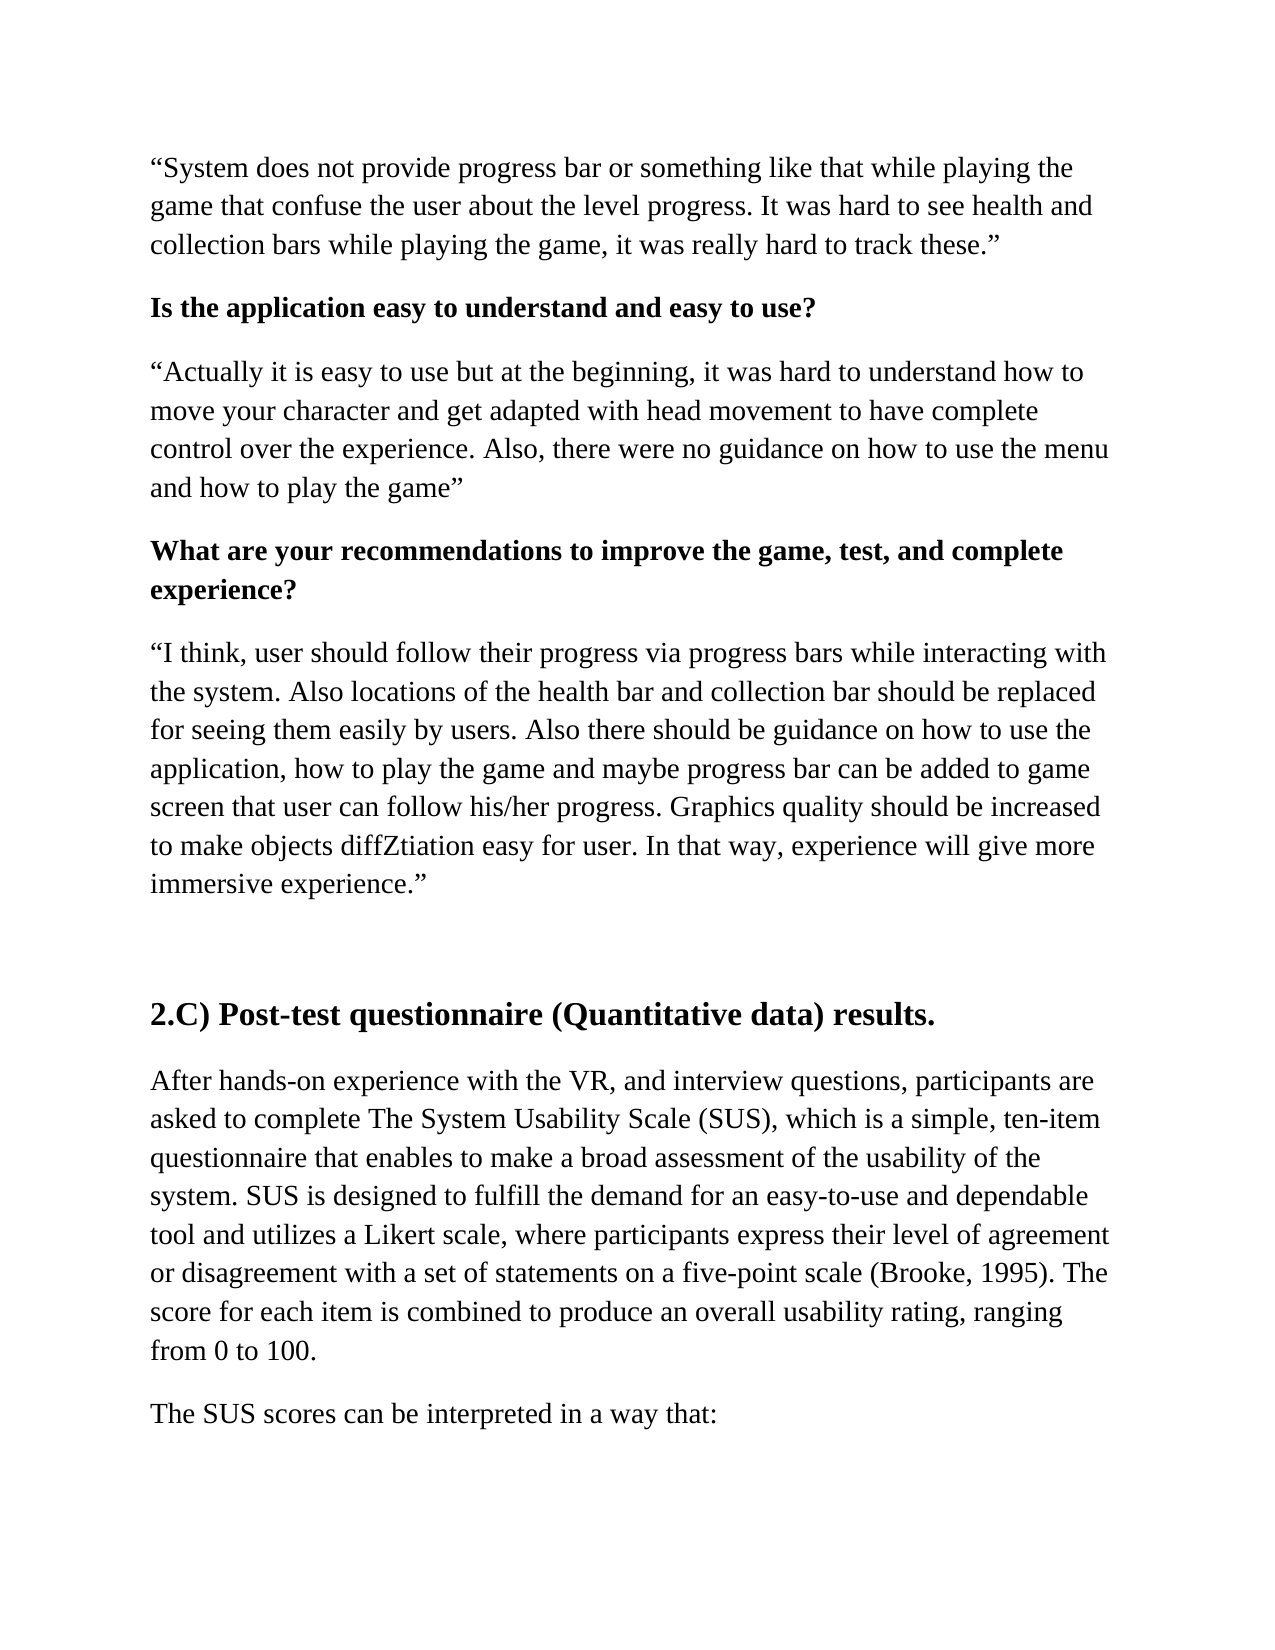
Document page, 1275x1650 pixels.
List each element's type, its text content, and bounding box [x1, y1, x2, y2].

text 2.C) Post-test questionnaire (Quantitative data) results. [150, 994, 1125, 1032]
text “System does not provide progress bar or something like that while playing the game that confuse the user about the level progress. It was hard to see health and collection bars while playing the game, it was really hard to track these.” [150, 150, 1125, 261]
text “I think, user should follow their progress via progress bars while interacting with the system. Also locations of the health bar and collection bar should be replaced for seeing them easily by users. Also there should be guidance on how to use the application, how to play the game and maybe progress bar can be added to game screen that user can follow his/her progress. Graphics quality should be increased to make objects diffZtiation easy for user. In that way, experience will give more immersive experience.” [150, 635, 1125, 900]
text Is the application easy to understand and easy to use? [150, 291, 1125, 324]
text The SUS scores can be interpreted in a way that: [150, 1396, 1125, 1430]
text “Actually it is easy to use but at the beginning, it was hard to understand how to move your character and get adapted with head movement to have complete control over the experience. Also, there were no guidance on how to use the menu and how to play the game” [150, 354, 1125, 503]
text After hands-on experience with the VR, and interview questions, participants are asked to complete The System Usability Scale (SUS), which is a simple, ten-item questionnaire that enables to make a broad assessment of the usability of the system. SUS is designed to fulfill the demand for an easy-to-use and dependable tool and utilizes a Likert scale, where participants express their level of agreement or disagreement with a set of statements on a five-point scale (Brooke, 1995). The score for each item is combined to produce an overall usability rating, ranging from 0 to 100. [150, 1063, 1125, 1366]
text What are your recommendations to improve the game, test, and complete experience? [150, 533, 1125, 605]
